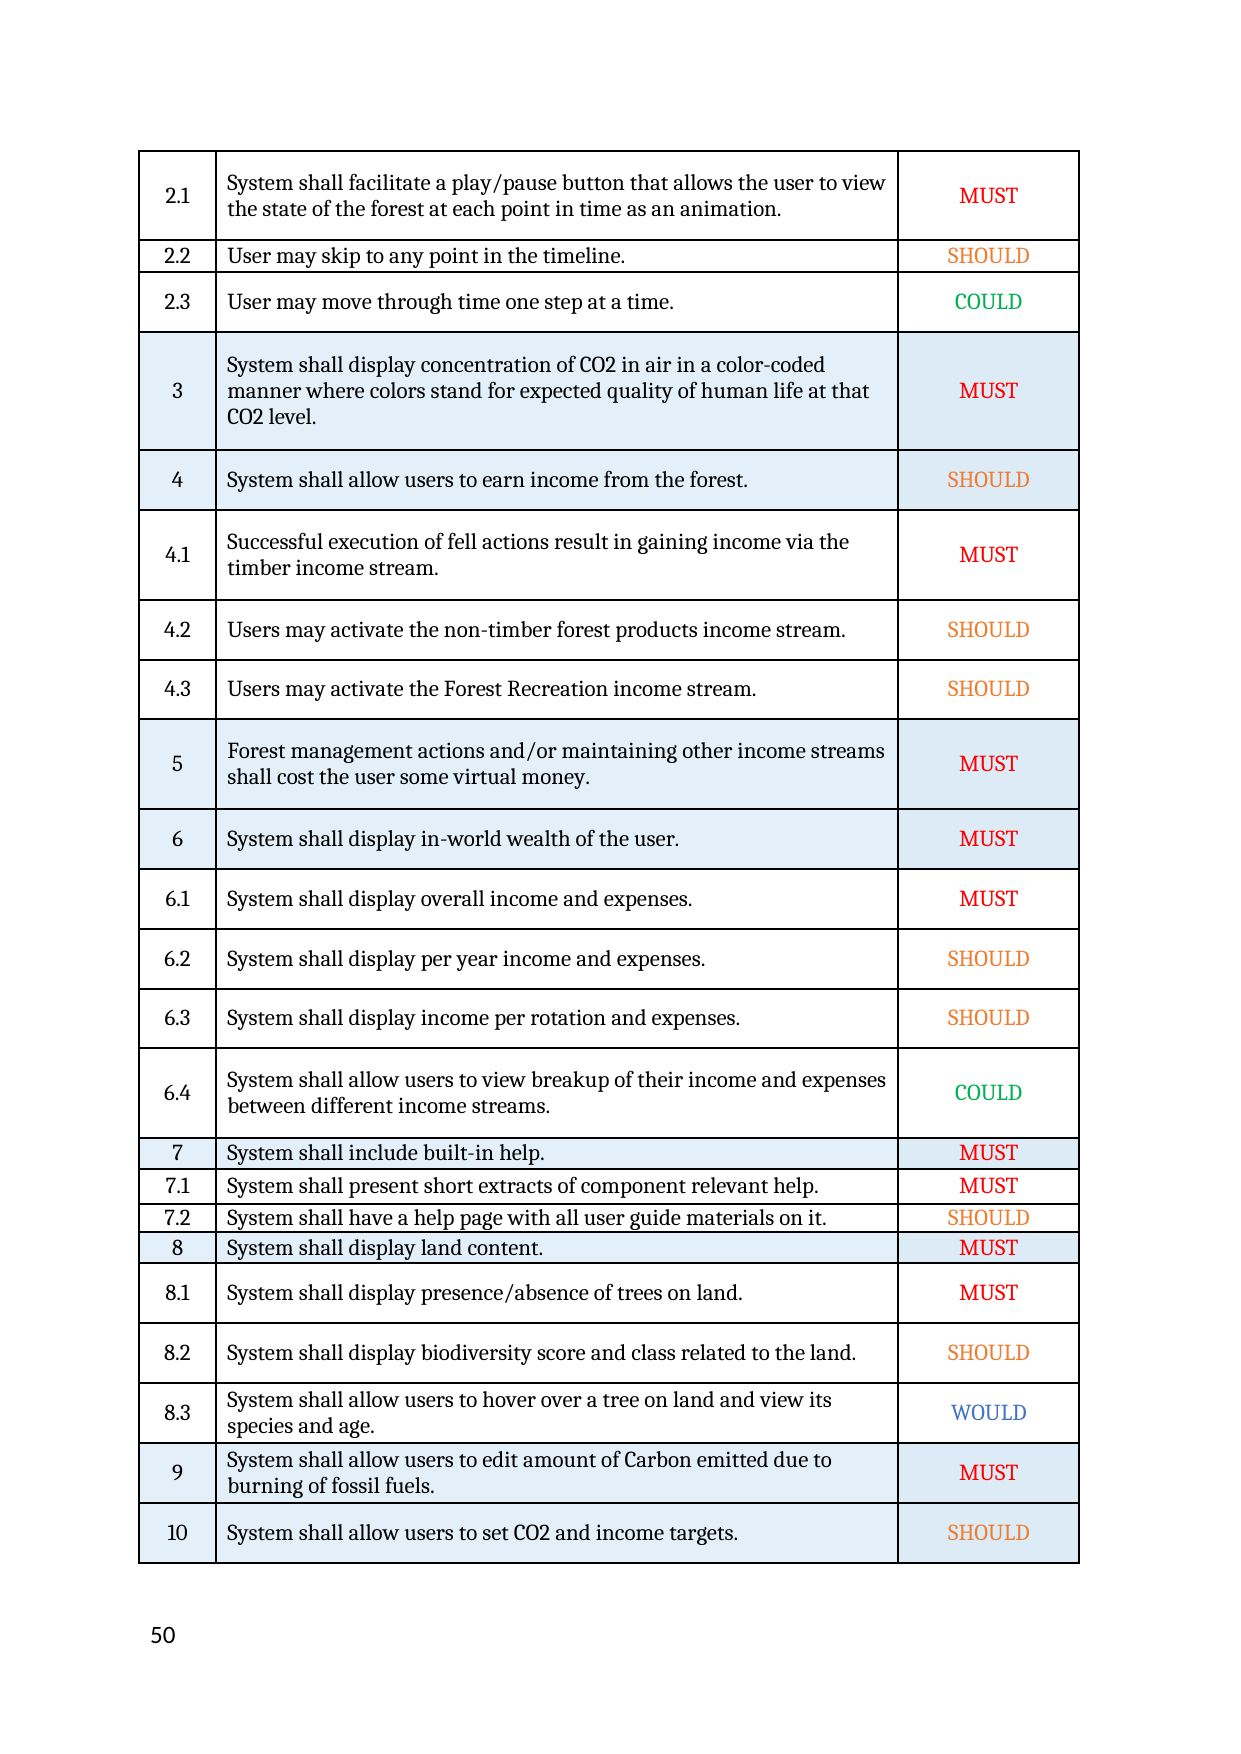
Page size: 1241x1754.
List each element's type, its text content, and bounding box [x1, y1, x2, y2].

table_cell MUST [899, 511, 1078, 598]
table_cell COULD [899, 273, 1078, 331]
table_cell System shall display land content. [217, 1233, 897, 1262]
table_cell MUST [899, 152, 1078, 239]
table_cell System shall display income per rotation and expenses. [217, 990, 897, 1047]
table_cell System shall allow users to edit amount of Carbon emitted due to burning of fossil fuels. [217, 1444, 897, 1502]
table_cell System shall display biodiversity score and class related to the land. [217, 1324, 897, 1382]
table_cell System shall present short extracts of component relevant help. [217, 1170, 897, 1203]
table_cell 10 [140, 1504, 215, 1562]
table_cell 2.3 [140, 273, 215, 331]
table_cell 6.4 [140, 1049, 215, 1137]
table_cell MUST [899, 1444, 1078, 1502]
table_cell System shall display presence/absence of trees on land. [217, 1264, 897, 1322]
table_cell WOULD [899, 1384, 1078, 1442]
table_cell System shall allow users to set CO2 and income targets. [217, 1504, 897, 1562]
table_cell 8.2 [140, 1324, 215, 1382]
table_cell 2.1 [140, 152, 215, 239]
table_cell MUST [899, 1264, 1078, 1322]
table_cell 3 [140, 333, 215, 449]
table_cell 5 [140, 720, 215, 808]
table_cell 8 [140, 1233, 215, 1262]
table_cell SHOULD [899, 930, 1078, 987]
table_cell System shall include built-in help. [217, 1139, 897, 1168]
table_cell 4 [140, 451, 215, 509]
table_cell MUST [899, 720, 1078, 808]
table_cell 2.2 [140, 241, 215, 271]
table_cell SHOULD [899, 990, 1078, 1047]
table_cell System shall display in-world wealth of the user. [217, 810, 897, 868]
table_cell SHOULD [899, 601, 1078, 658]
table_cell System shall allow users to earn income from the forest. [217, 451, 897, 509]
table_cell Users may activate the non-timber forest products income stream. [217, 601, 897, 658]
table_cell 4.3 [140, 661, 215, 718]
table_cell 7.2 [140, 1205, 215, 1231]
table_cell System shall display concentration of CO2 in air in a color-coded manner where colors stand for expected quality of human life at that CO2 level. [217, 333, 897, 449]
table_cell 4.2 [140, 601, 215, 658]
table_cell MUST [899, 333, 1078, 449]
table_cell MUST [899, 1233, 1078, 1262]
table_cell 7.1 [140, 1170, 215, 1203]
table_cell SHOULD [899, 1324, 1078, 1382]
table_cell MUST [899, 870, 1078, 927]
table_cell System shall display per year income and expenses. [217, 930, 897, 987]
table_cell User may move through time one step at a time. [217, 273, 897, 331]
table_cell System shall have a help page with all user guide materials on it. [217, 1205, 897, 1231]
table_cell SHOULD [899, 1205, 1078, 1231]
table_cell 8.3 [140, 1384, 215, 1442]
table_cell Forest management actions and/or maintaining other income streams shall cost the user some virtual money. [217, 720, 897, 808]
table_cell System shall facilitate a play/pause button that allows the user to view the state of the forest at each point in time as an animation. [217, 152, 897, 239]
table_cell SHOULD [899, 451, 1078, 509]
table_cell 6.3 [140, 990, 215, 1047]
table_cell MUST [899, 1139, 1078, 1168]
table_cell Successful execution of fell actions result in gaining income via the timber income stream. [217, 511, 897, 598]
table_cell 7 [140, 1139, 215, 1168]
table_cell 6.1 [140, 870, 215, 927]
table_cell 8.1 [140, 1264, 215, 1322]
table_cell COULD [899, 1049, 1078, 1137]
table_cell SHOULD [899, 661, 1078, 718]
table_cell 9 [140, 1444, 215, 1502]
table_cell User may skip to any point in the timeline. [217, 241, 897, 271]
table_cell 6.2 [140, 930, 215, 987]
table_cell 6 [140, 810, 215, 868]
table_cell System shall display overall income and expenses. [217, 870, 897, 927]
table_cell MUST [899, 810, 1078, 868]
table_cell System shall allow users to hover over a tree on land and view its species and age. [217, 1384, 897, 1442]
table_cell SHOULD [899, 241, 1078, 271]
table_cell System shall allow users to view breakup of their income and expenses between different income streams. [217, 1049, 897, 1137]
table_cell 4.1 [140, 511, 215, 598]
table_cell SHOULD [899, 1504, 1078, 1562]
table_cell MUST [899, 1170, 1078, 1203]
table_cell Users may activate the Forest Recreation income stream. [217, 661, 897, 718]
